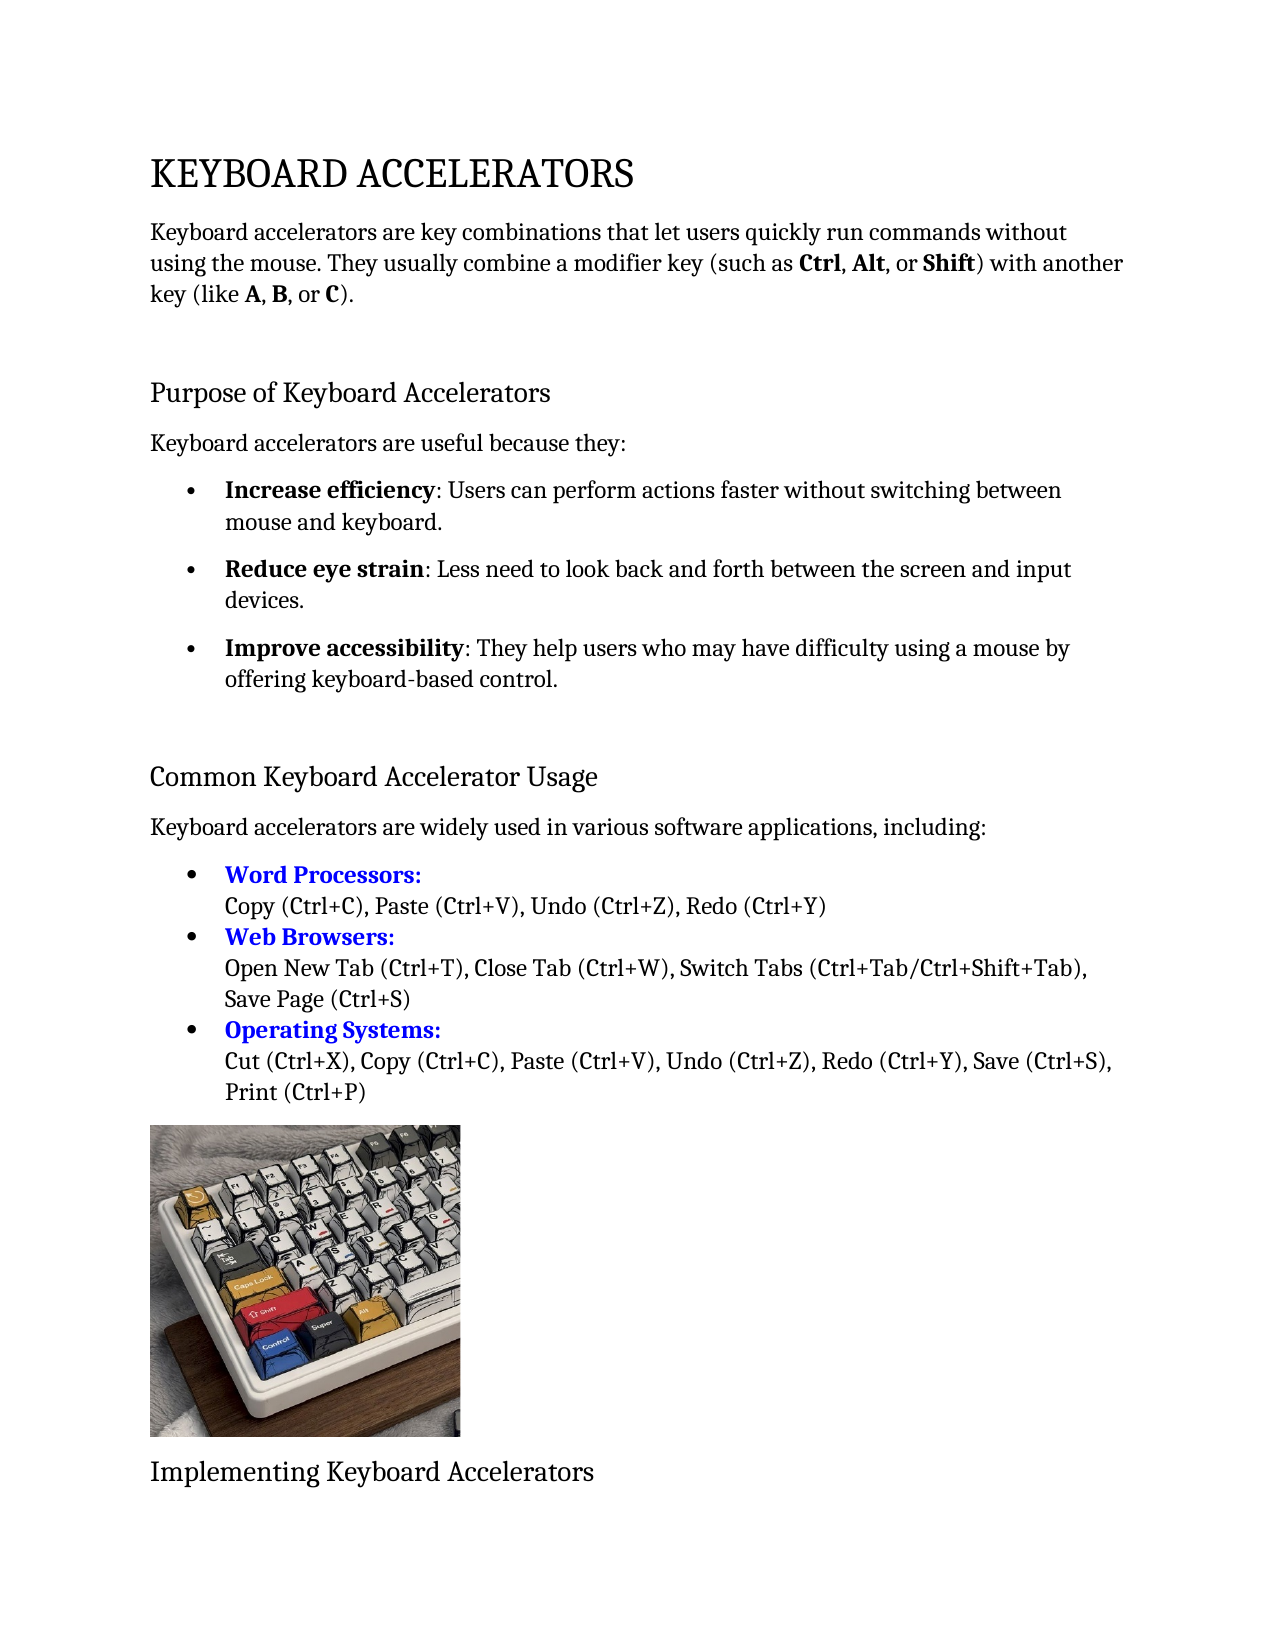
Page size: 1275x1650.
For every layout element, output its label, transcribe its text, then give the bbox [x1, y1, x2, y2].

list Word Processors: Copy (Ctrl+C), Paste (Ctrl+V), Undo (Ctrl+Z), Redo (Ctrl+Y) [187, 861, 1125, 921]
text Keyboard accelerators are widely used in various software applications, including: [150, 813, 1125, 842]
text Keyboard accelerators are key combinations that let users quickly run commands without using the mouse. They usually combine a modifier key (such as Ctrl, Alt, or Shift) with another key (like A, B, or C). [150, 218, 1125, 309]
list Web Browsers: Open New Tab (Ctrl+T), Close Tab (Ctrl+W), Switch Tabs (Ctrl+Tab/Ctrl+Shift+Tab), Save Page (Ctrl+S) [187, 923, 1125, 1014]
text Implementing Keyboard Accelerators [150, 1455, 1125, 1489]
picture [150, 1125, 461, 1437]
text Common Keyboard Accelerator Usage [150, 760, 1125, 794]
list Increase efficiency: Users can perform actions faster without switching between mouse and keyboard. [187, 476, 1125, 536]
list Improve accessibility: They help users who may have difficulty using a mouse by offering keyboard-based control. [187, 634, 1125, 694]
list Reduce eye strain: Less need to look back and forth between the screen and input devices. [187, 555, 1125, 615]
text KEYBOARD ACCELERATORS [150, 150, 1125, 198]
text Purpose of Keyboard Accelerators [150, 376, 1125, 409]
text Keyboard accelerators are useful because they: [150, 429, 1125, 457]
list Operating Systems: Cut (Ctrl+X), Copy (Ctrl+C), Paste (Ctrl+V), Undo (Ctrl+Z), Redo (Ctrl+Y), Save (Ctrl+S), Print (Ctrl+P) [187, 1016, 1125, 1107]
